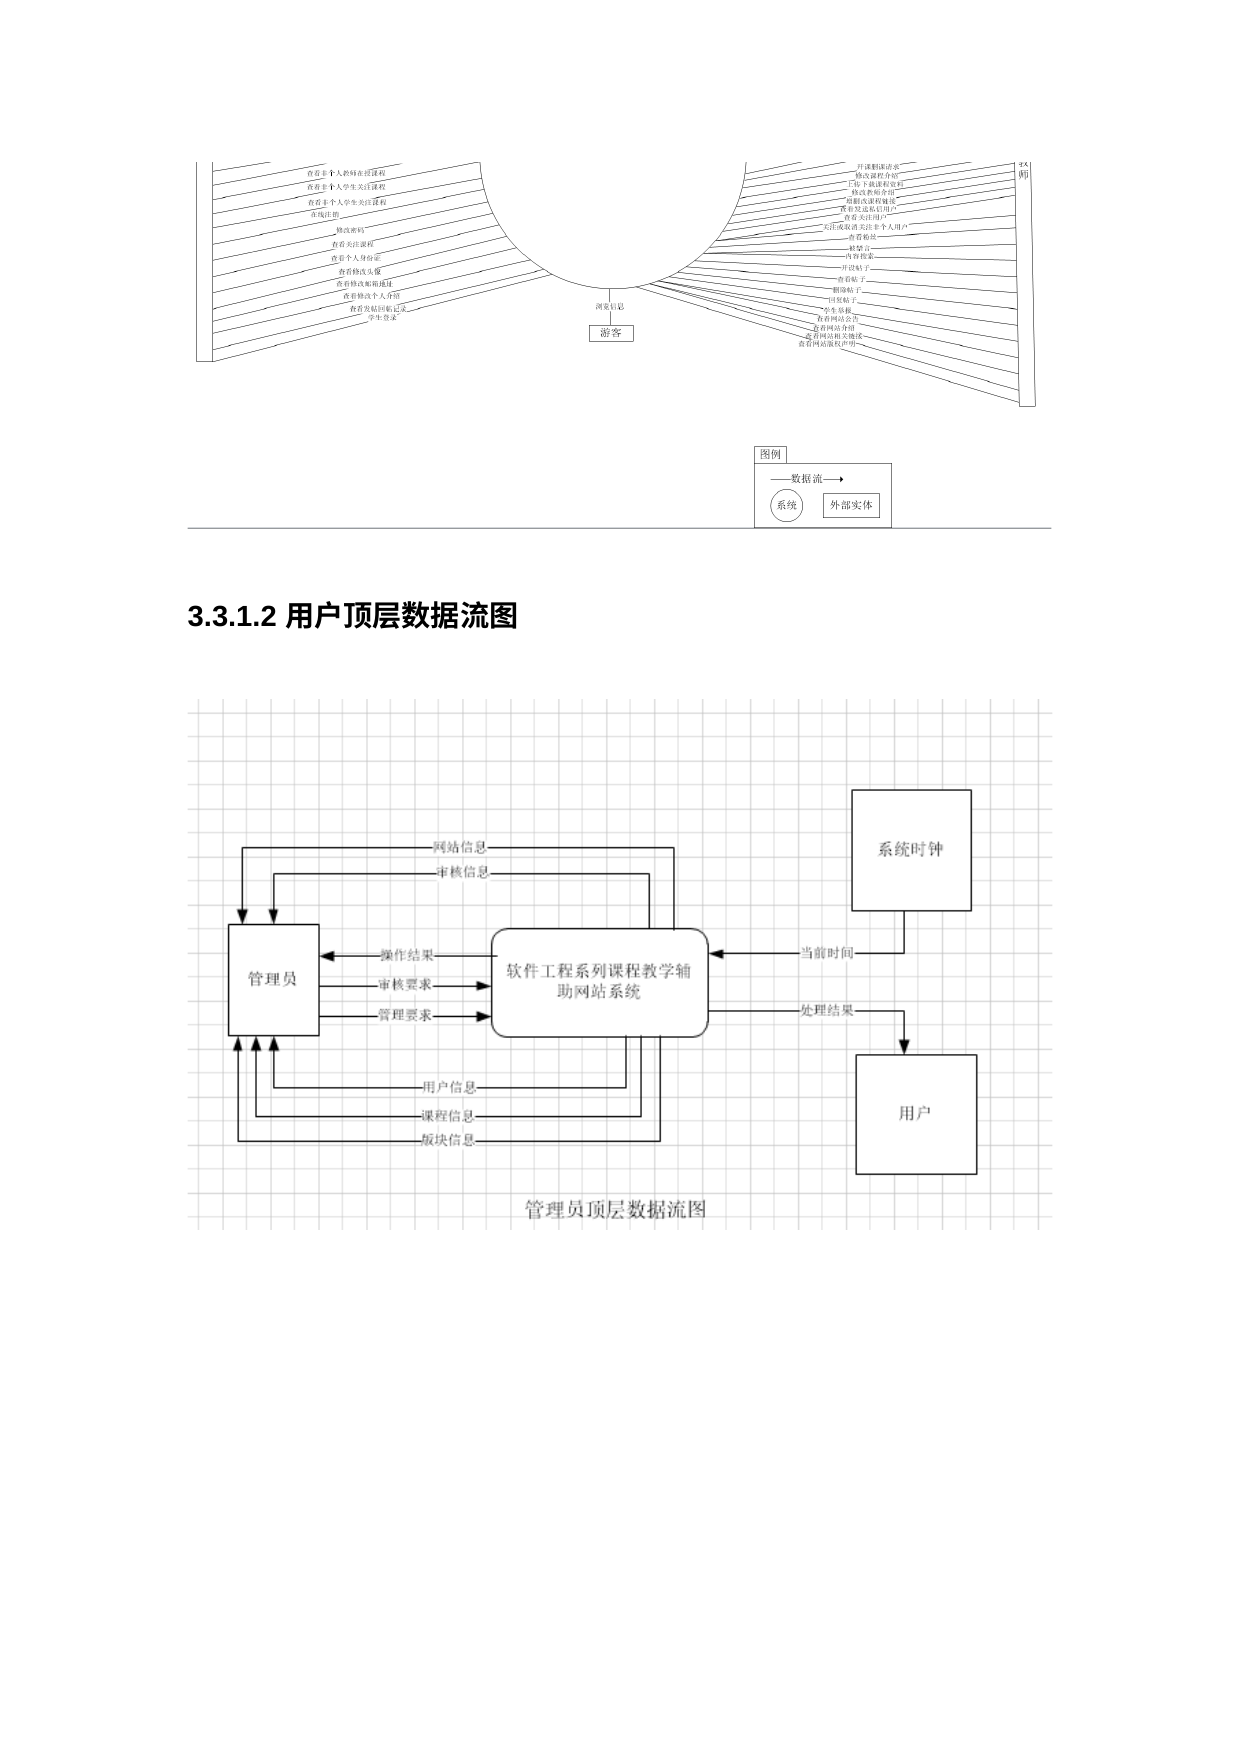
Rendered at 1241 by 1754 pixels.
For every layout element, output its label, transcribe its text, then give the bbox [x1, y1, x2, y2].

subtitle 3.3.1.2 用户顶层数据流图 [187, 581, 1053, 646]
picture [187, 699, 1053, 1230]
picture [187, 162, 1052, 529]
